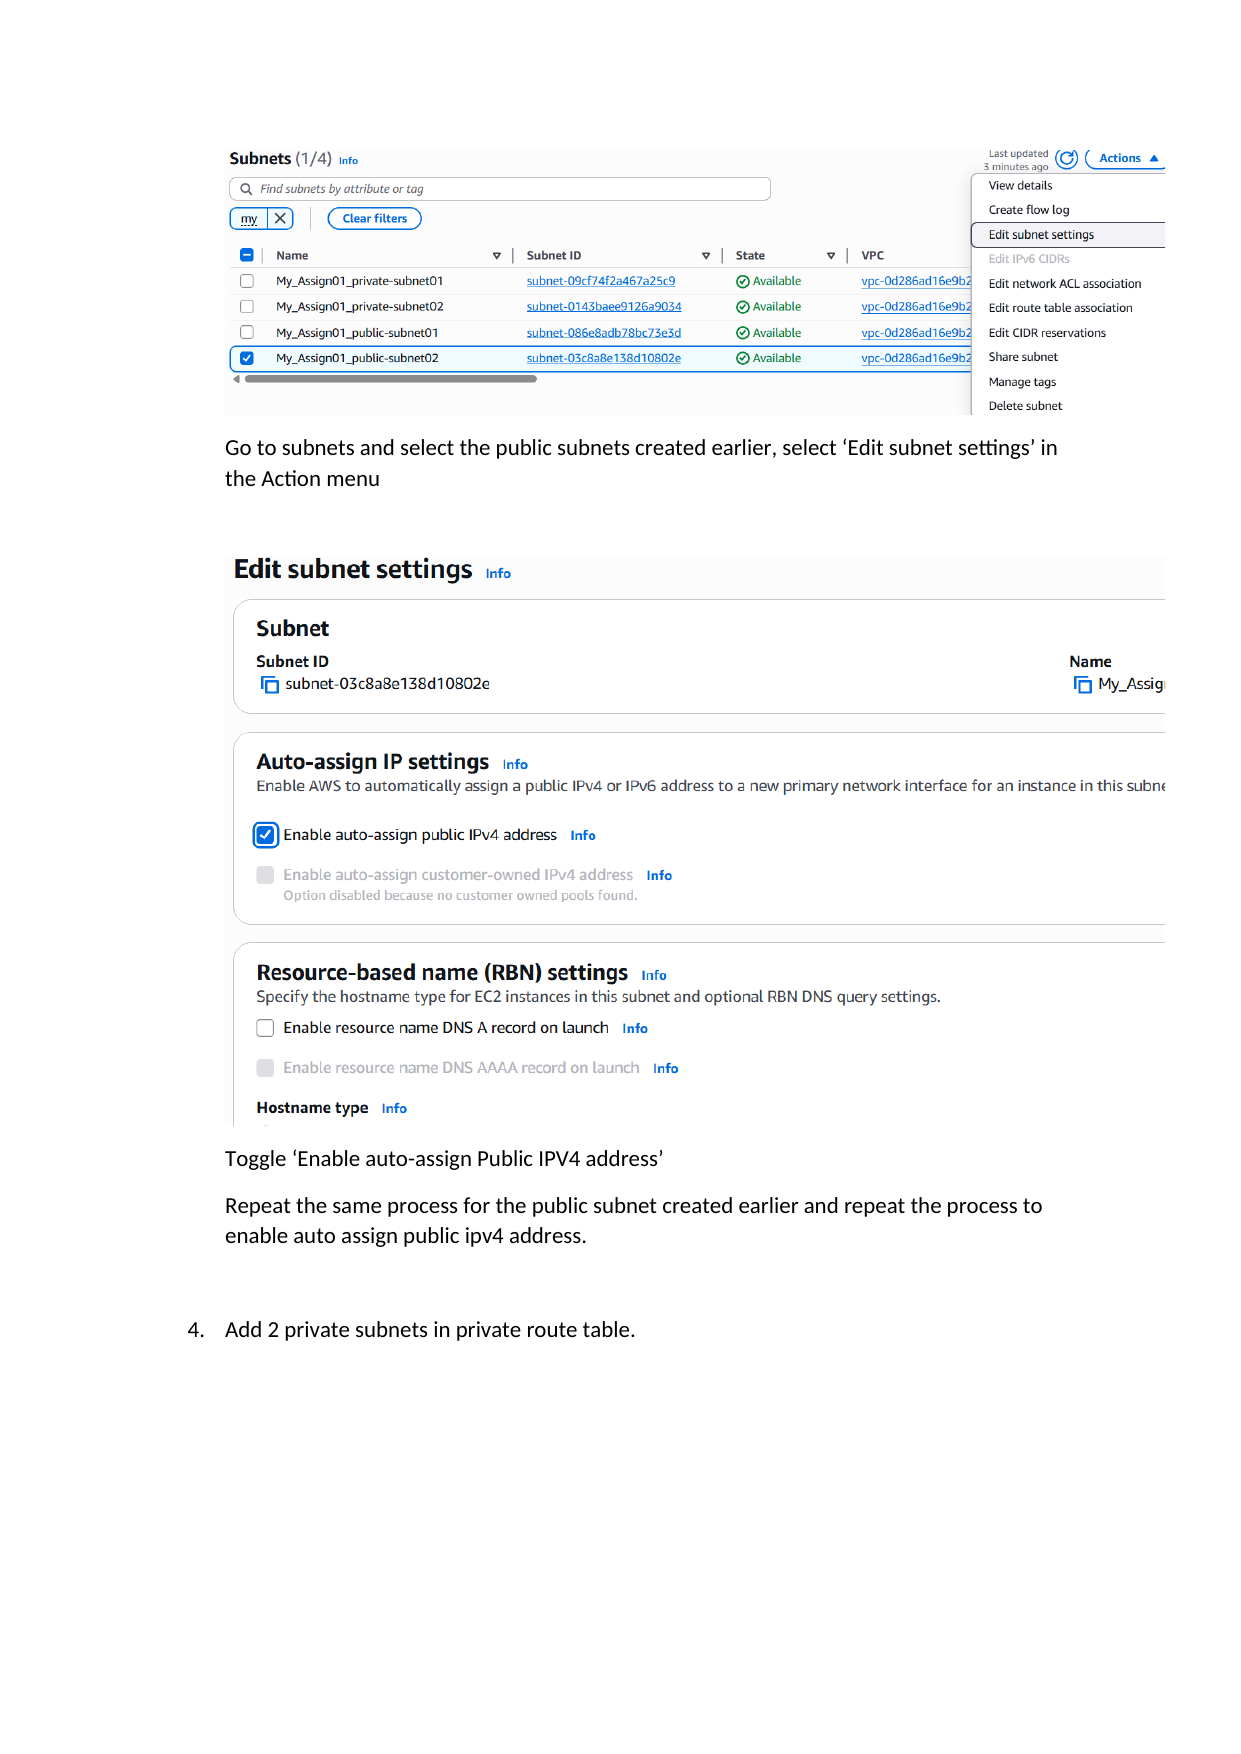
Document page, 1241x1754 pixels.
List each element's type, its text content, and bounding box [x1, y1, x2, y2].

text Toggle ‘Enable auto-assign Public IPV4 address’ [225, 1144, 1090, 1172]
picture [225, 150, 1166, 415]
picture [225, 557, 1166, 1126]
list Add 2 private subnets in private route table. [187, 1315, 1090, 1343]
text Go to subnets and select the public subnets created earlier, select ‘Edit subnet settings’ in the Action menu [225, 433, 1090, 492]
text Repeat the same process for the public subnet created earlier and repeat the process to enable auto assign public ipv4 address. [225, 1191, 1090, 1249]
